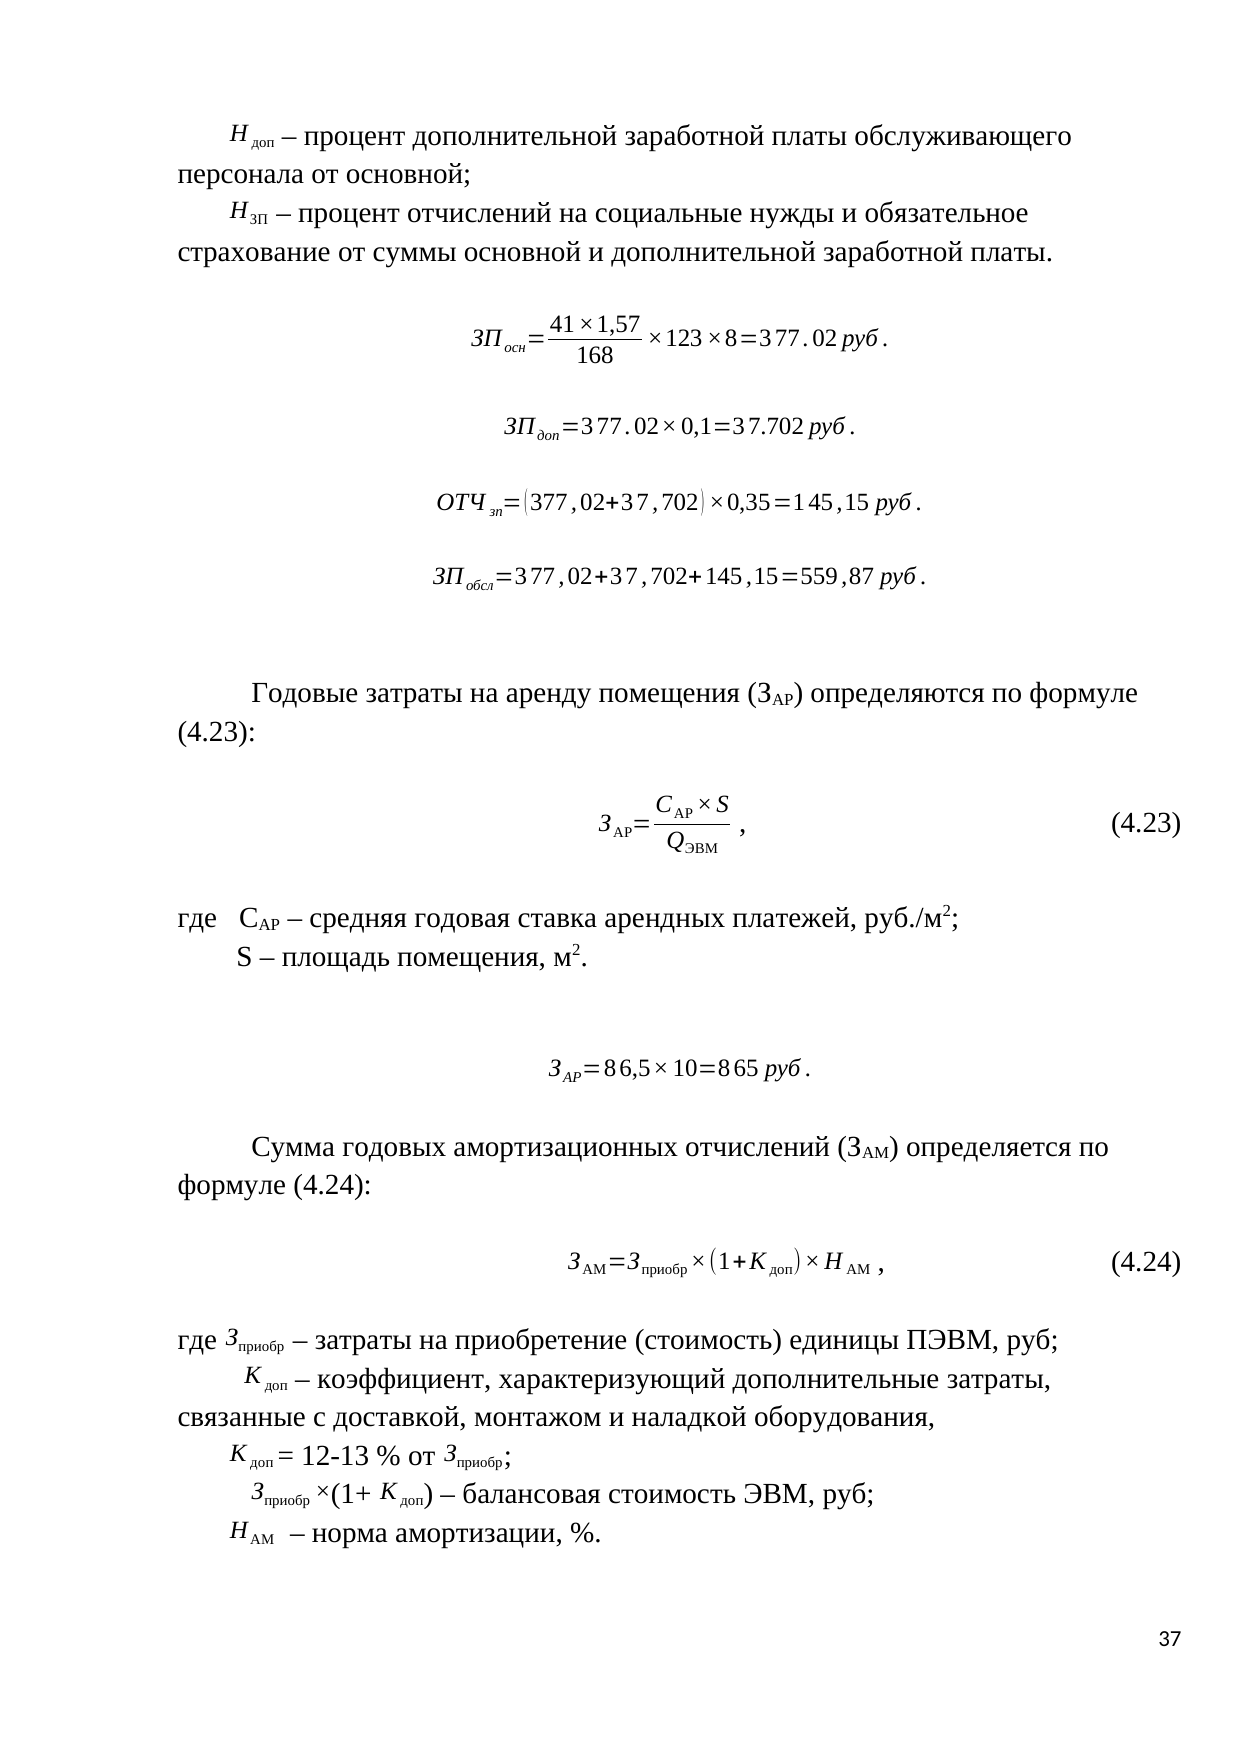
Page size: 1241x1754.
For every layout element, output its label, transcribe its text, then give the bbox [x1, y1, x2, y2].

text , (4.23) [177, 791, 1181, 857]
text Сумма годовых амортизационных отчислений (ЗАМ) определяется по формуле (4.24): [177, 1129, 1181, 1201]
text S – площадь помещения, м2. [177, 939, 1181, 973]
text Годовые затраты на аренду помещения (ЗАР) определяются по формуле (4.23): [177, 675, 1181, 747]
text где – затраты на приобретение (стоимость) единицы ПЭВМ, руб; [177, 1322, 1181, 1356]
text = 12-13 % от ; [177, 1438, 1181, 1472]
text где CАР – средняя годовая ставка арендных платежей, руб./м2; [177, 901, 1181, 934]
text – процент дополнительной заработной платы обслуживающего персонала от основной; [177, 118, 1181, 190]
text (1+ ) – балансовая стоимость ЭВМ, руб; [177, 1477, 1181, 1510]
text – процент отчислений на социальные нужды и обязательное страхование от суммы основной и дополнительной заработной платы. [177, 195, 1181, 267]
text , (4.24) [177, 1244, 1181, 1279]
text – норма амортизации, %. [177, 1515, 1181, 1549]
text – коэффициент, характеризующий дополнительные затраты, связанные с доставкой, монтажом и наладкой оборудования, [177, 1361, 1181, 1433]
